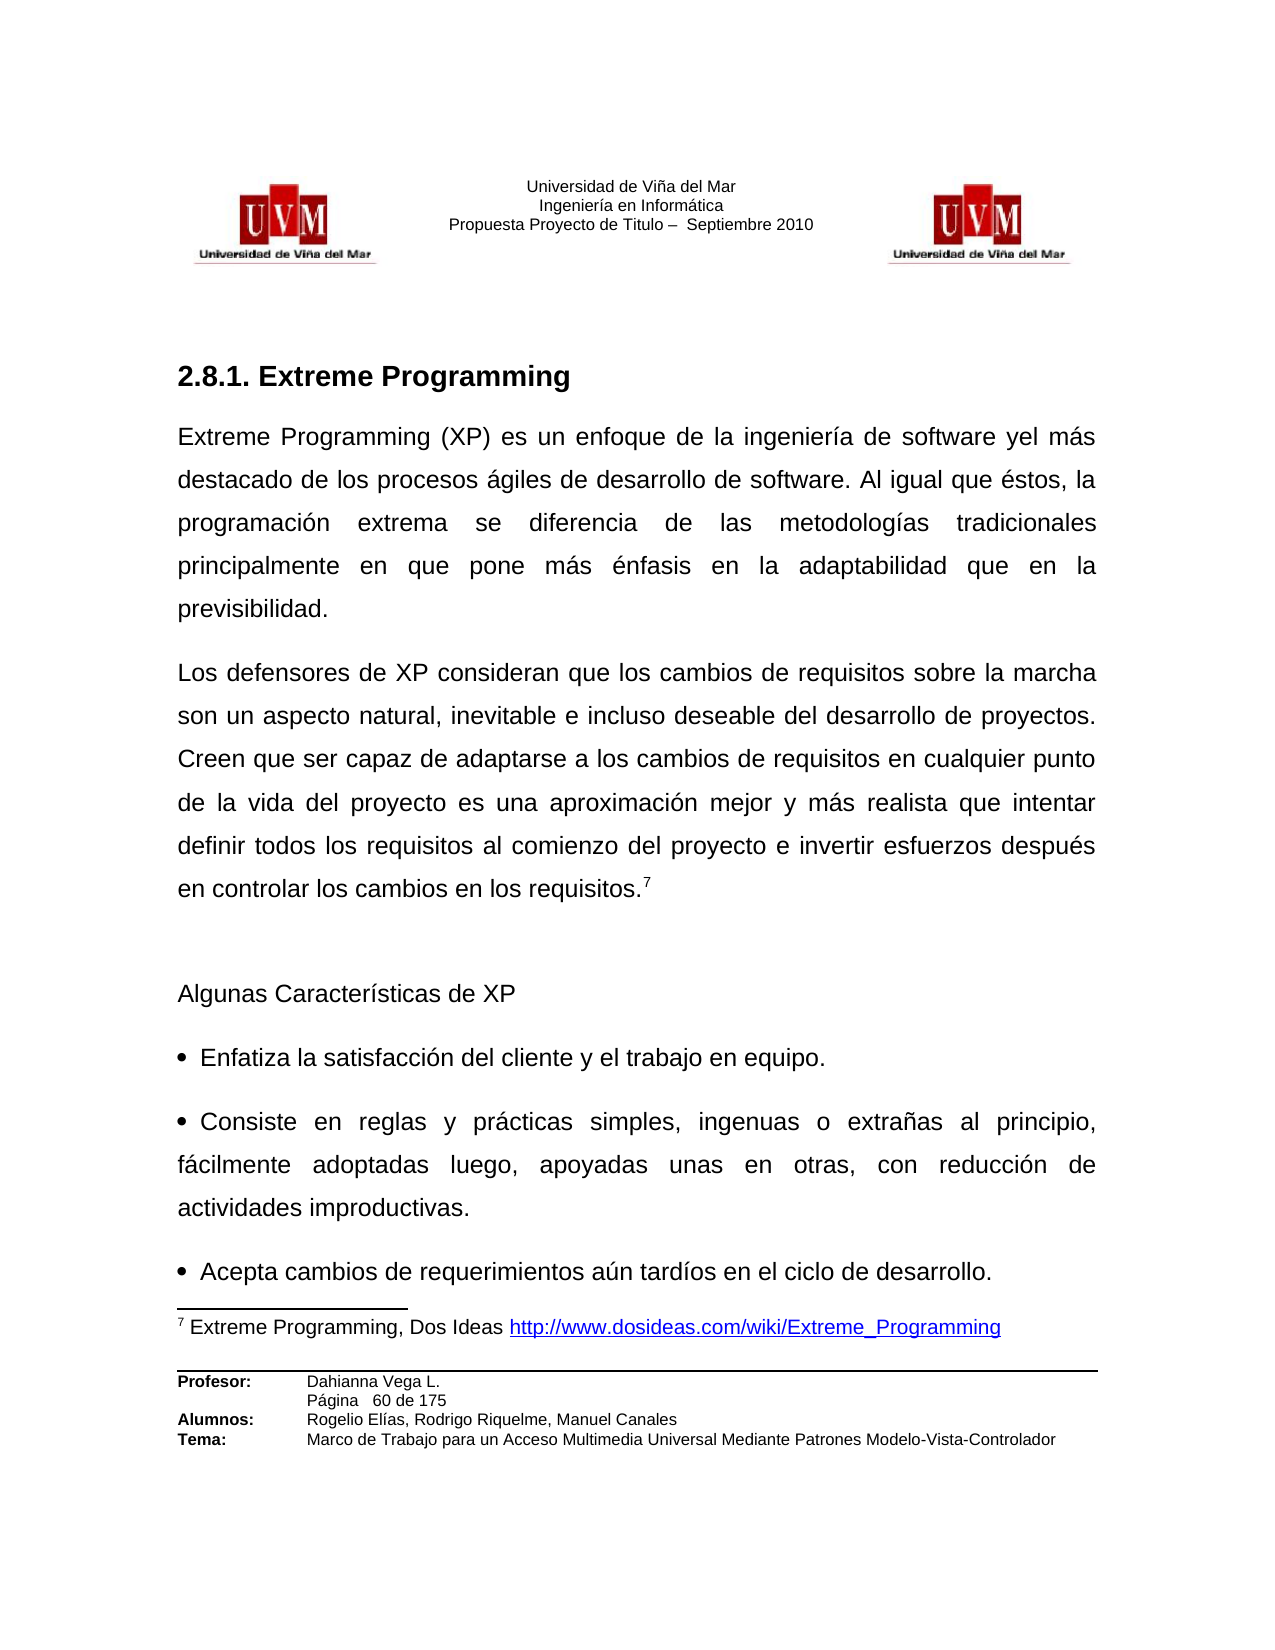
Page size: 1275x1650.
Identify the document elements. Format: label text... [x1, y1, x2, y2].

text Enfatiza la satisfacción del cliente y el trabajo en equipo. [177, 1043, 1098, 1072]
subtitle 2.8.1. Extreme Programming [177, 359, 1098, 392]
picture [871, 176, 1084, 267]
text Extreme Programming (XP) es un enfoque de la ingeniería de software yel más destacado de los procesos ágiles de desarrollo de software. Al igual que éstos, la programación extrema se diferencia de las metodologías tradicionales principalmente en que pone más énfasis en la adaptabilidad que en la previsibilidad. [177, 422, 1098, 623]
picture [177, 176, 390, 267]
text Los defensores de XP consideran que los cambios de requisitos sobre la marcha son un aspecto natural, inevitable e incluso deseable del desarrollo de proyectos. Creen que ser capaz de adaptarse a los cambios de requisitos en cualquier punto de la vida del proyecto es una aproximación mejor y más realista que intentar definir todos los requisitos al comienzo del proyecto e invertir esfuerzos después en controlar los cambios en los requisitos. [177, 658, 1098, 902]
text Acepta cambios de requerimientos aún tardíos en el ciclo de desarrollo. [177, 1257, 1098, 1286]
text Algunas Características de XP [177, 979, 1098, 1008]
text Consiste en reglas y prácticas simples, ingenuas o extrañas al principio, fácilmente adoptadas luego, apoyadas unas en otras, con reducción de actividades improductivas. [177, 1107, 1098, 1222]
